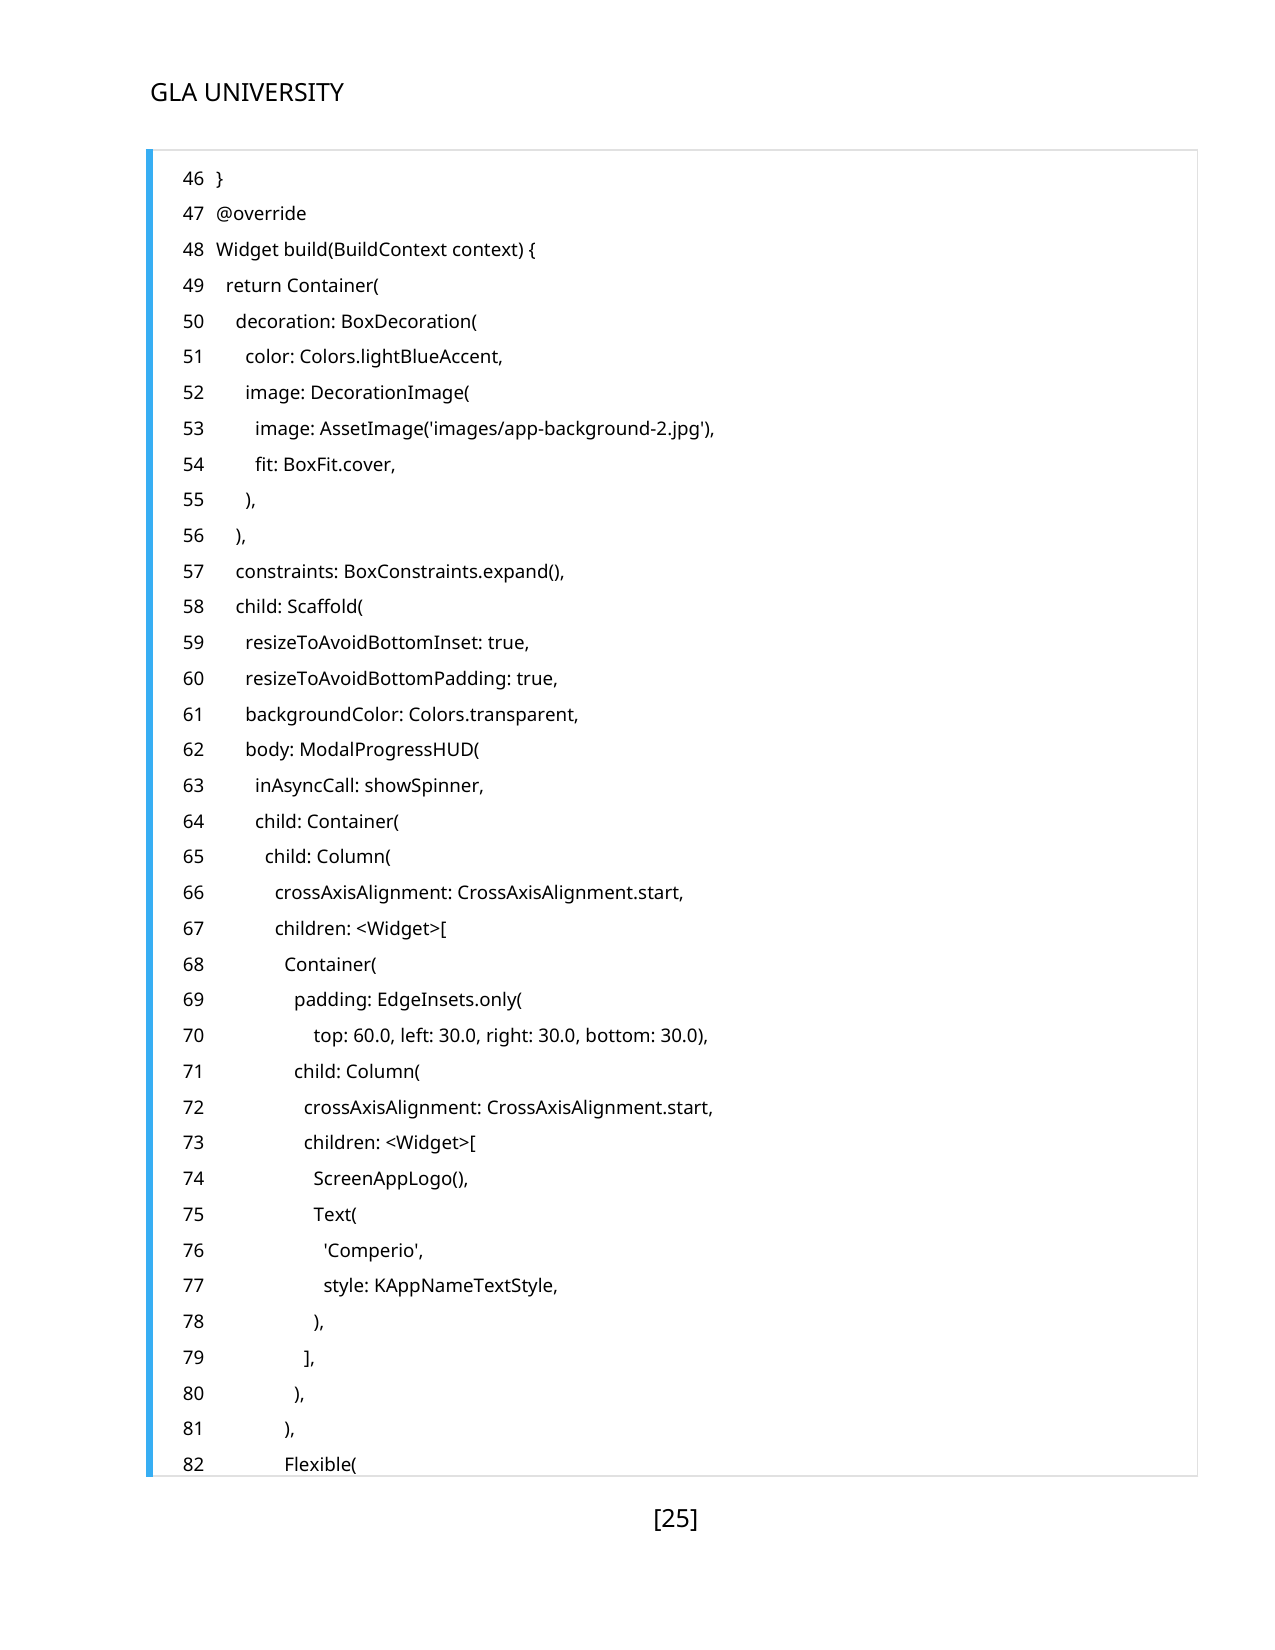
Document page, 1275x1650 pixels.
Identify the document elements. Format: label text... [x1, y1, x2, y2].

list ), [153, 470, 1197, 506]
list fit: BoxFit.cover, [153, 435, 1197, 470]
list 'Comperio', [153, 1221, 1197, 1256]
list resizeToAvoidBottomPadding: true, [153, 649, 1197, 685]
list crossAxisAlignment: CrossAxisAlignment.start, [153, 863, 1197, 899]
list body: ModalProgressHUD( [153, 721, 1197, 756]
list decoration: BoxDecoration( [153, 292, 1197, 327]
list ), [153, 506, 1197, 542]
list inAsyncCall: showSpinner, [153, 756, 1197, 792]
list } [153, 151, 1197, 184]
list backgroundColor: Colors.transparent, [153, 685, 1197, 721]
list child: Column( [153, 828, 1197, 863]
list Text( [153, 1185, 1197, 1221]
list Widget build(BuildContext context) { [153, 220, 1197, 256]
list Container( [153, 935, 1197, 971]
list image: AssetImage('images/app-background-2.jpg'), [153, 399, 1197, 435]
list ), [153, 1364, 1197, 1399]
list child: Column( [153, 1042, 1197, 1078]
list top: 60.0, left: 30.0, right: 30.0, bottom: 30.0), [153, 1006, 1197, 1042]
list child: Container( [153, 792, 1197, 828]
list child: Scaffold( [153, 578, 1197, 613]
list constraints: BoxConstraints.expand(), [153, 542, 1197, 578]
list ], [153, 1328, 1197, 1364]
list return Container( [153, 256, 1197, 292]
list children: <Widget>[ [153, 1113, 1197, 1149]
list image: DecorationImage( [153, 363, 1197, 399]
list ScreenAppLogo(), [153, 1149, 1197, 1185]
list @override [153, 184, 1197, 220]
list style: KAppNameTextStyle, [153, 1256, 1197, 1292]
list crossAxisAlignment: CrossAxisAlignment.start, [153, 1078, 1197, 1113]
list padding: EdgeInsets.only( [153, 971, 1197, 1006]
list resizeToAvoidBottomInset: true, [153, 613, 1197, 649]
list ), [153, 1292, 1197, 1328]
list Flexible( [153, 1435, 1197, 1475]
list ), [153, 1399, 1197, 1435]
list color: Colors.lightBlueAccent, [153, 327, 1197, 363]
list children: <Widget>[ [153, 899, 1197, 935]
